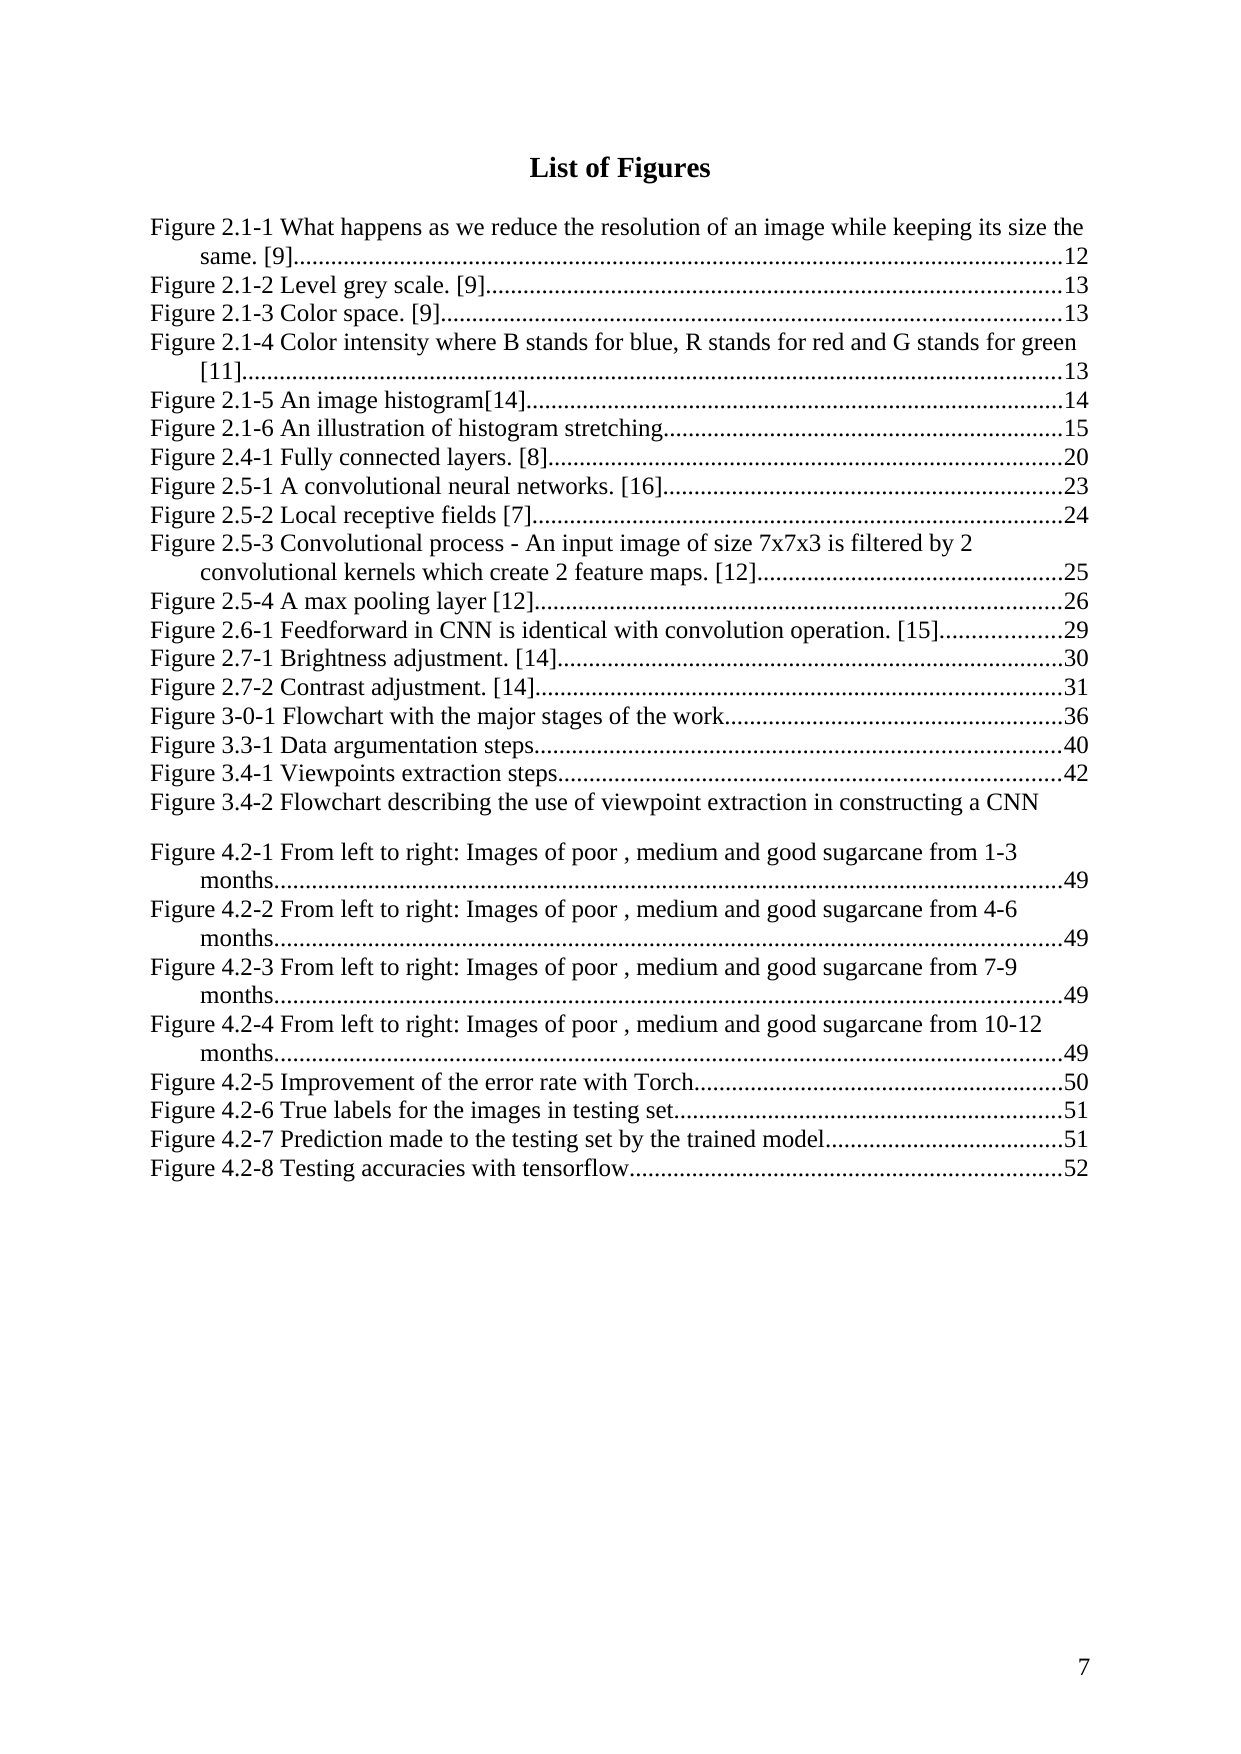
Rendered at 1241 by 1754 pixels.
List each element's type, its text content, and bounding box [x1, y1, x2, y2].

text Figure 4.2-3 From left to right: Images of poor , medium and good sugarcane from 7-9 months. 49 [150, 952, 1090, 1009]
text Figure 2.1-6 An illustration of histogram stretching 15 [150, 413, 1090, 442]
text Figure 2.1-5 An image histogram[14] 14 [150, 385, 1090, 413]
text Figure 4.2-8 Testing accuracies with tensorflow 52 [150, 1153, 1090, 1182]
text Figure 2.7-1 Brightness adjustment. [14] 30 [150, 643, 1090, 672]
text Figure 3-0-1 Flowchart with the major stages of the work 36 [150, 701, 1090, 730]
text Figure 4.2-6 True labels for the images in testing set 51 [150, 1096, 1090, 1124]
text Figure 2.5-4 A max pooling layer [12] 26 [150, 586, 1090, 615]
text Figure 2.4-1 Fully connected layers. [8] 20 [150, 442, 1090, 471]
text Figure 2.6-1 Feedforward in CNN is identical with convolution operation. [15] 29 [150, 615, 1090, 643]
text Figure 4.2-5 Improvement of the error rate with Torch 50 [150, 1067, 1090, 1096]
text Figure 2.7-2 Contrast adjustment. [14] 31 [150, 672, 1090, 701]
text Figure 2.5-3 Convolutional process - An input image of size 7x7x3 is filtered by 2 convolutional kernels which create 2 feature maps. [12] 25 [150, 528, 1090, 586]
text Figure 4.2-7 Prediction made to the testing set by the trained model 51 [150, 1124, 1090, 1153]
text Figure 3.4-2 Flowchart describing the use of viewpoint extraction in constructing a CNN [150, 787, 1090, 816]
text Figure 2.1-2 Level grey scale. [9] 13 [150, 270, 1090, 298]
text Figure 2.5-1 A convolutional neural networks. [16] 23 [150, 471, 1090, 500]
text Figure 4.2-1 From left to right: Images of poor , medium and good sugarcane from 1-3 months. 49 [150, 837, 1090, 894]
text Figure 4.2-2 From left to right: Images of poor , medium and good sugarcane from 4-6 months. 49 [150, 894, 1090, 952]
text Figure 2.1-1 What happens as we reduce the resolution of an image while keeping its size the same. [9] 12 [150, 212, 1090, 270]
text Figure 2.1-4 Color intensity where B stands for blue, R stands for red and G stands for green [11] 13 [150, 327, 1090, 385]
text Figure 3.4-1 Viewpoints extraction steps 42 [150, 758, 1090, 787]
text Figure 4.2-4 From left to right: Images of poor , medium and good sugarcane from 10-12 months. 49 [150, 1009, 1090, 1067]
text List of Figures [150, 150, 1090, 183]
text Figure 2.1-3 Color space. [9] 13 [150, 298, 1090, 327]
text Figure 3.3-1 Data argumentation steps 40 [150, 730, 1090, 758]
text Figure 2.5-2 Local receptive fields [7] 24 [150, 500, 1090, 528]
